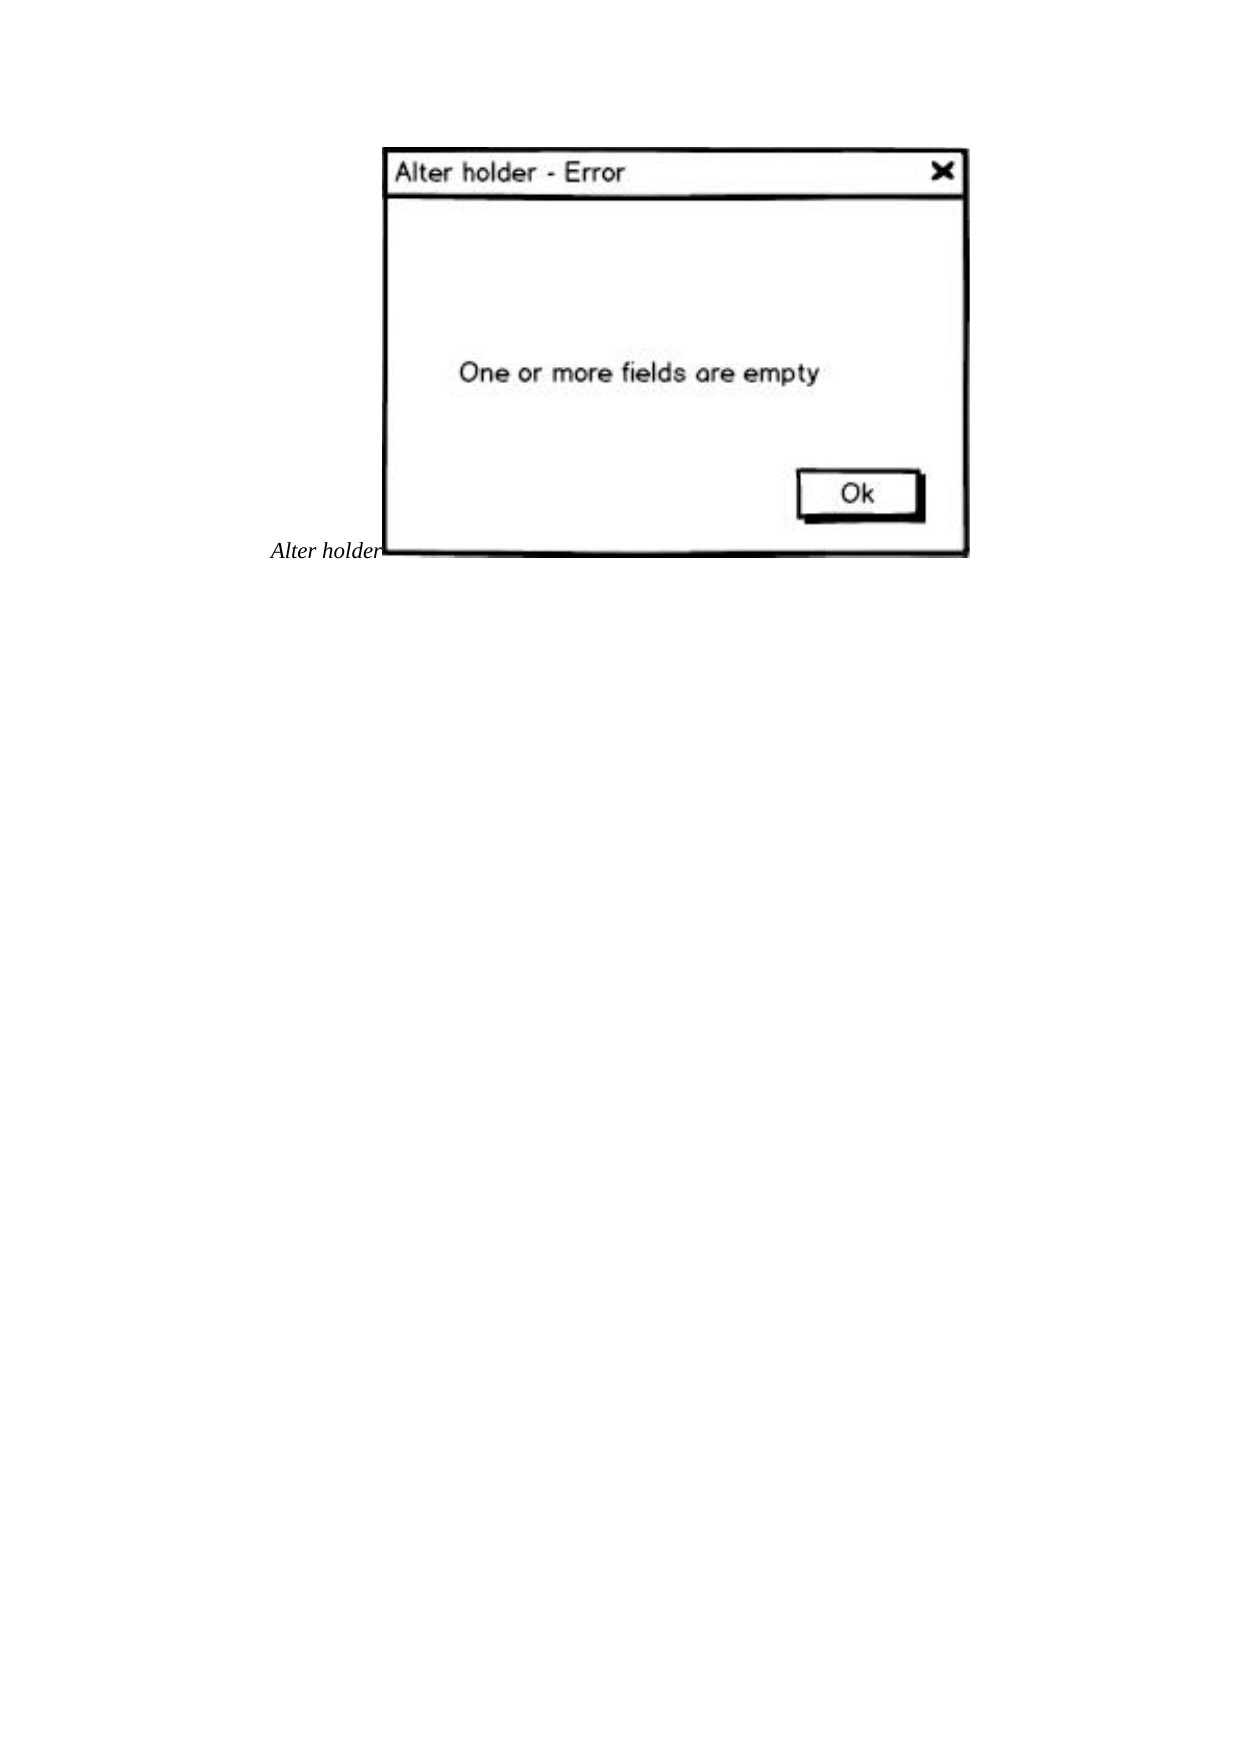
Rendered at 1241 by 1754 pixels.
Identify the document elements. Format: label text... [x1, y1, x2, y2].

picture [382, 147, 970, 558]
